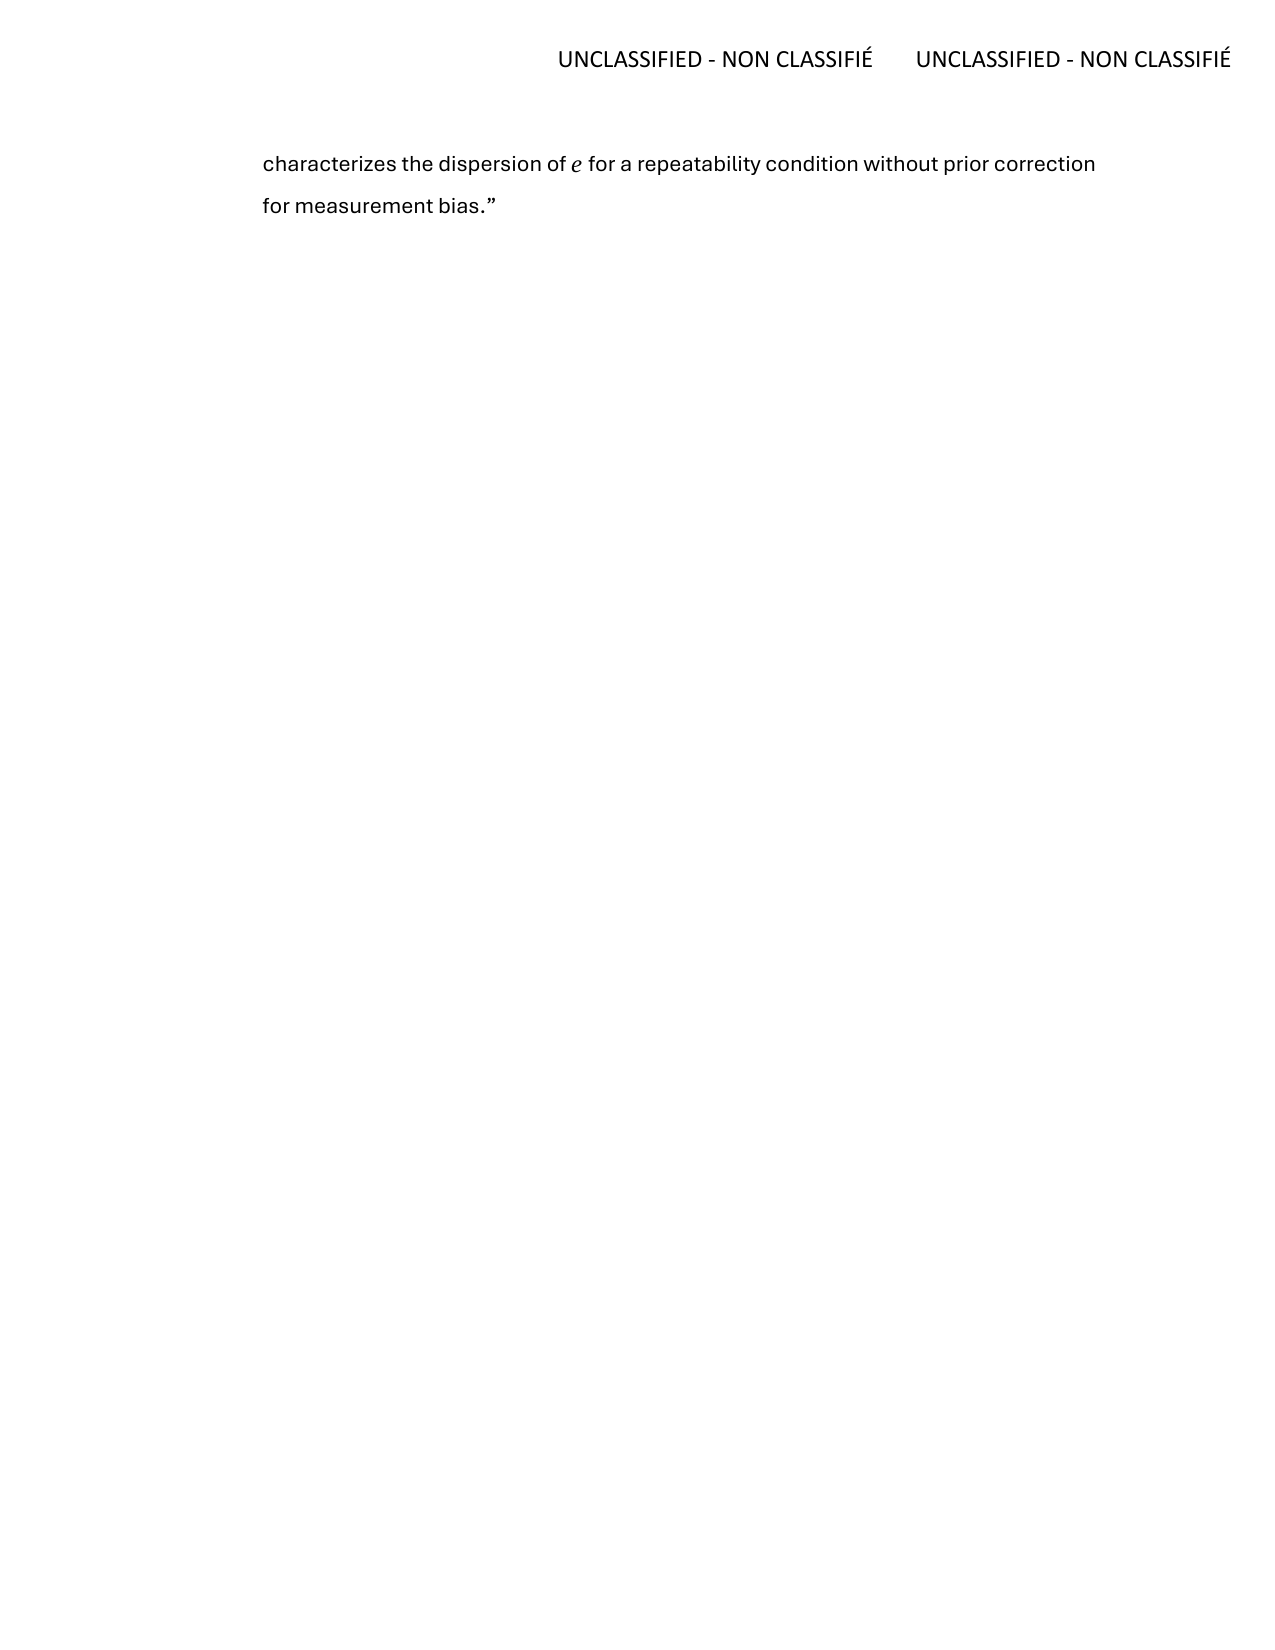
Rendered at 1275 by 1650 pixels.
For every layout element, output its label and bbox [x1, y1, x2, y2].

text [262, 150, 1125, 220]
